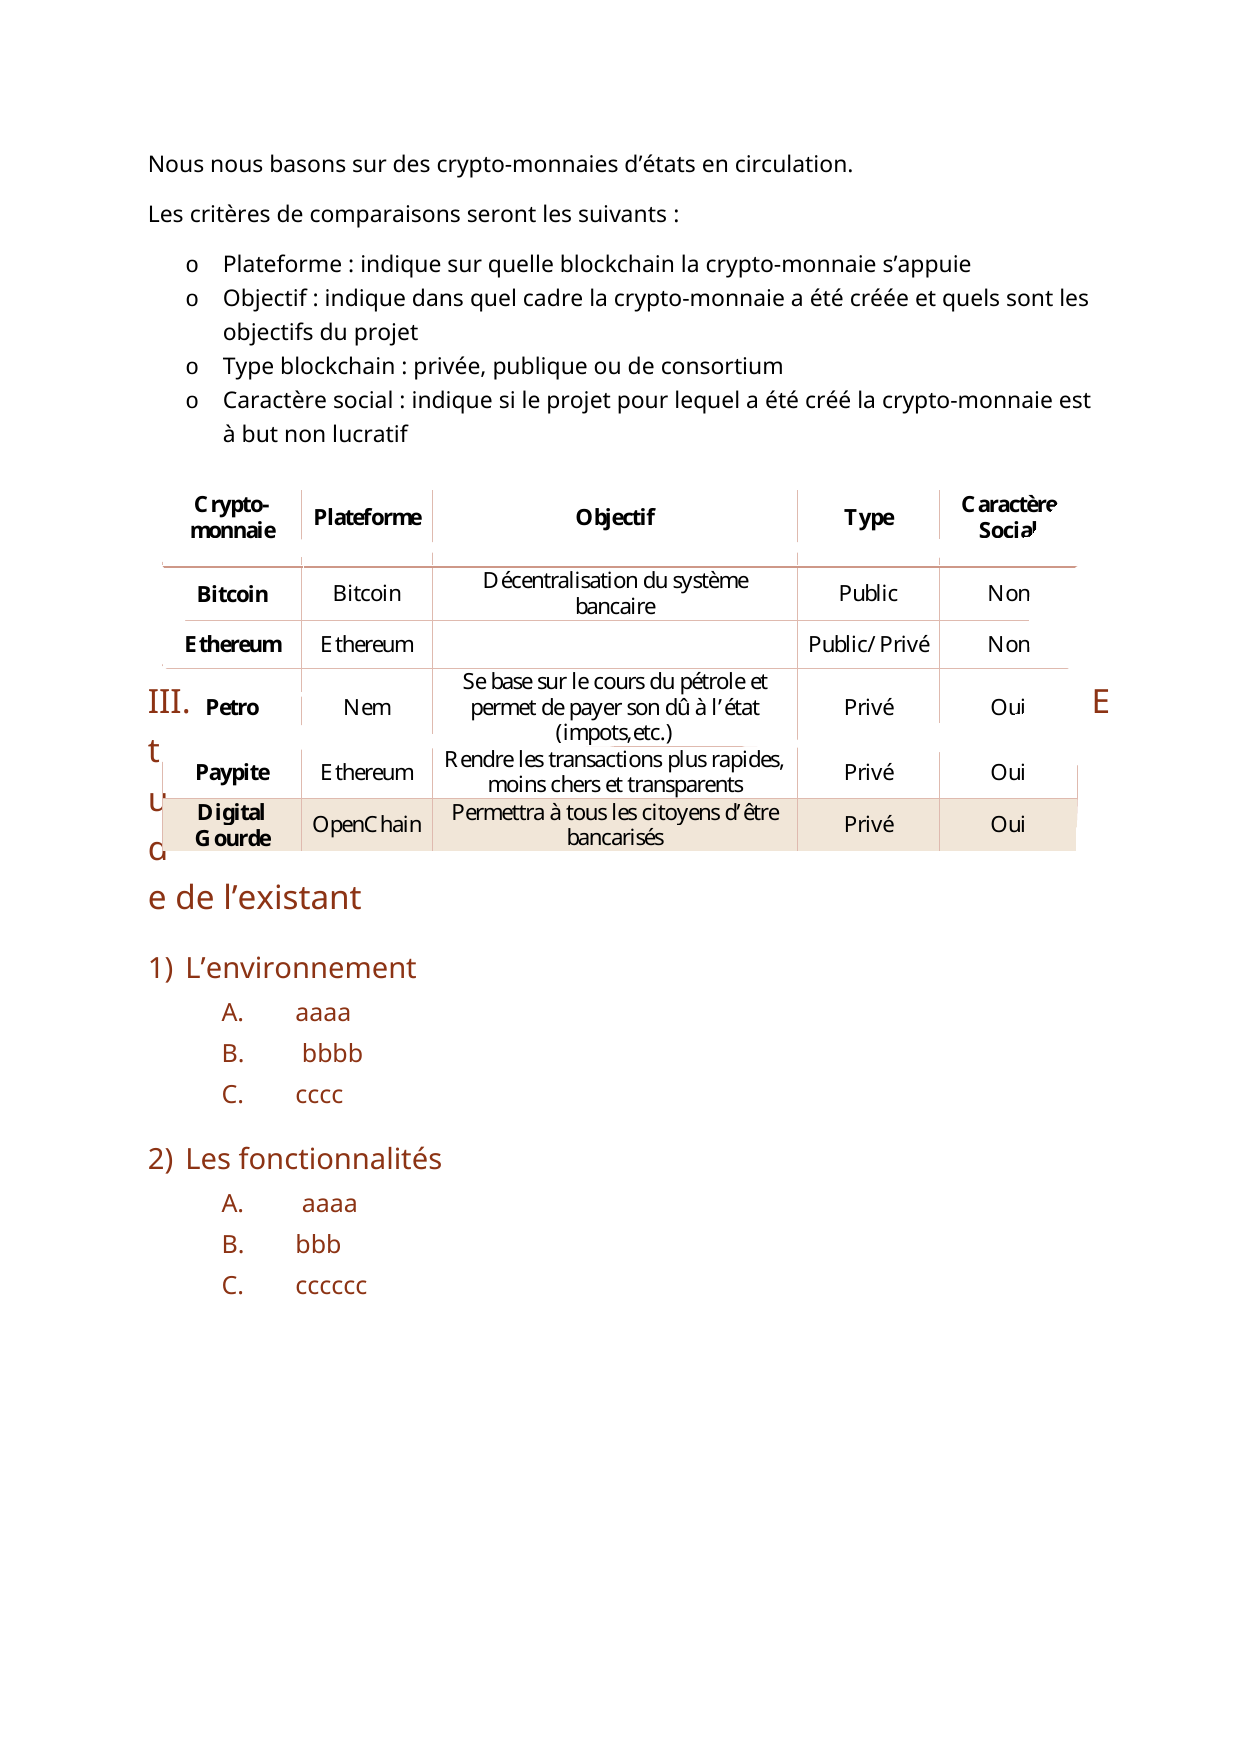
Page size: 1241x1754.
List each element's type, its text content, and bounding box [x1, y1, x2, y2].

subtitle L’environnement [148, 948, 1093, 987]
subtitle Etude de l’existant [148, 678, 1093, 919]
text Les critères de comparaisons seront les suivants : [148, 198, 1093, 229]
list Caractère social : indique si le projet pour lequel a été créé la crypto-monnaie est à but non lucratif [185, 384, 1093, 449]
subtitle Les fonctionnalités [148, 1138, 1093, 1178]
subtitle bbbb [221, 1036, 1093, 1070]
list Objectif : indique dans quel cadre la crypto-monnaie a été créée et quels sont les objectifs du projet [185, 282, 1093, 347]
subtitle cccc [221, 1077, 1093, 1111]
text Nous nous basons sur des crypto-monnaies d’états en circulation. [148, 148, 1093, 179]
subtitle aaaa [221, 995, 1093, 1029]
list Plateforme : indique sur quelle blockchain la crypto-monnaie s’appuie [185, 248, 1093, 280]
list Type blockchain : privée, publique ou de consortium [185, 350, 1093, 381]
subtitle bbb [221, 1226, 1093, 1260]
subtitle cccccc [221, 1267, 1093, 1301]
subtitle aaaa [221, 1185, 1093, 1219]
